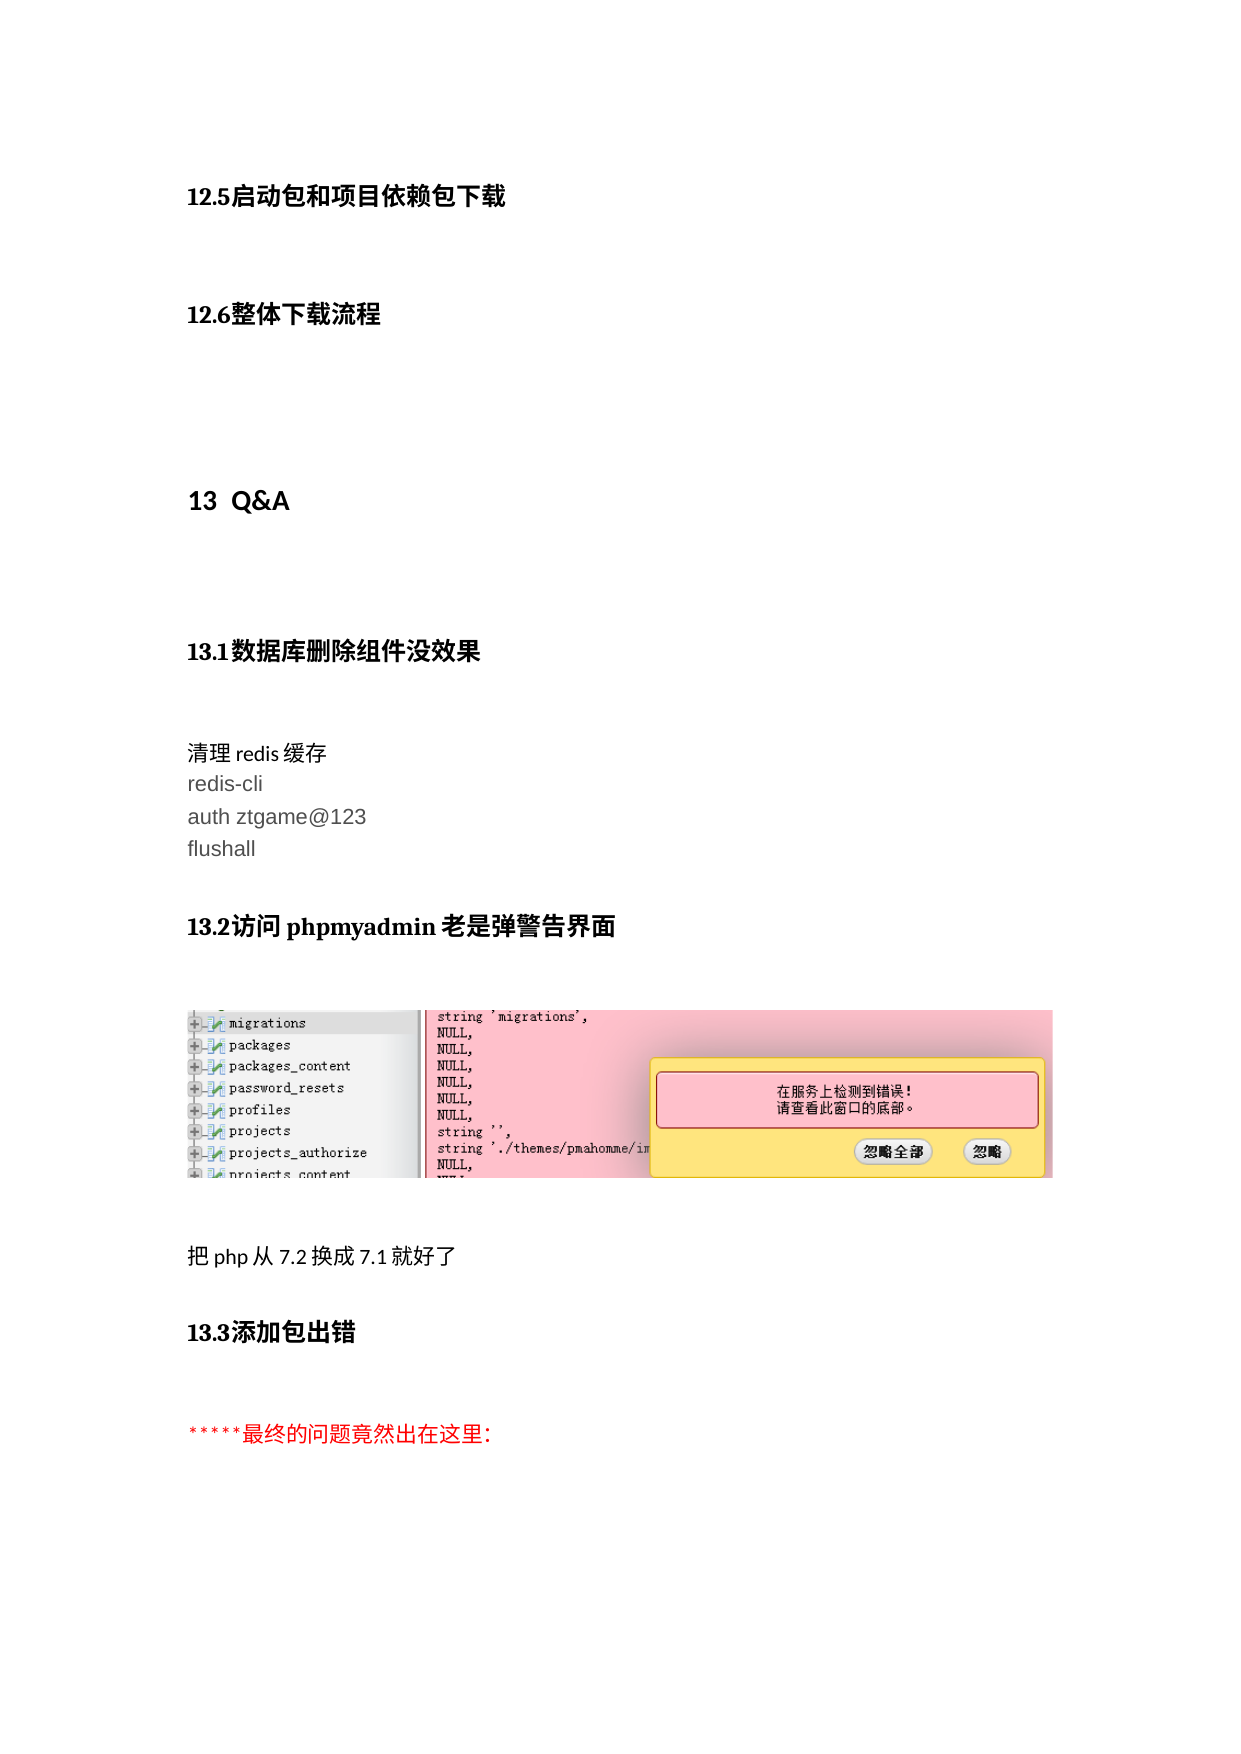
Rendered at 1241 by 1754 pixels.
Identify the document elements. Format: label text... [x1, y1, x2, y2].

text flushall [187, 833, 1053, 865]
text 清理redis缓存 [187, 735, 1053, 768]
text 把php从7.2换成7.1就好了 [187, 1238, 1053, 1271]
subtitle 数据库删除组件没效果 [187, 617, 1053, 682]
subtitle 添加包出错 [187, 1298, 1053, 1363]
text redis-cli [187, 768, 1053, 800]
picture [187, 1010, 1053, 1178]
subtitle 启动包和项目依赖包下载 [187, 162, 1053, 227]
text *****最终的问题竟然出在这里： [187, 1416, 1053, 1449]
text auth ztgame@123 [187, 800, 1053, 833]
subtitle Q&A [187, 467, 1053, 532]
subtitle 访问phpmyadmin老是弹警告界面 [187, 892, 1053, 957]
subtitle 整体下载流程 [187, 281, 1053, 346]
